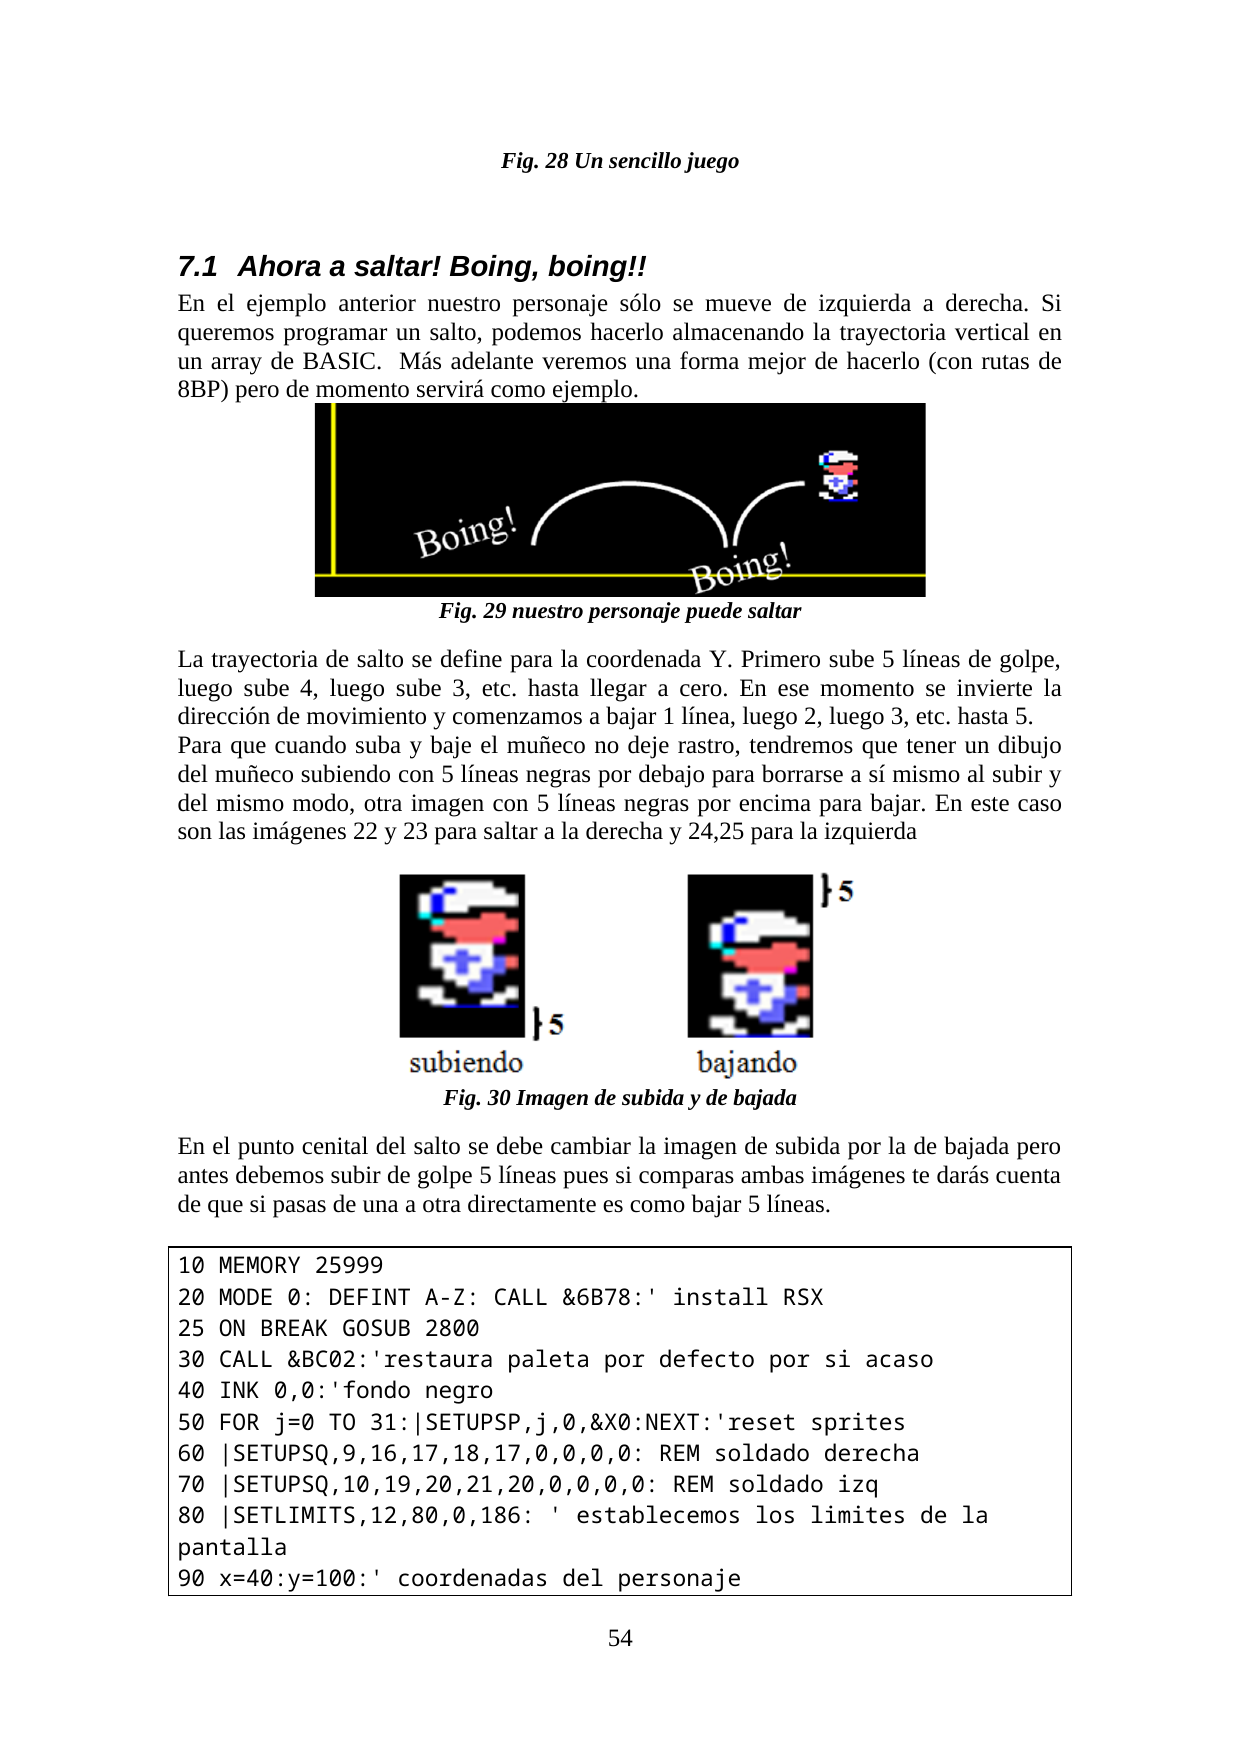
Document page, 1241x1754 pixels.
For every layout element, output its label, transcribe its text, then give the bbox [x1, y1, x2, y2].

text Para que cuando suba y baje el muñeco no deje rastro, tendremos que tener un dibujo del muñeco subiendo con 5 líneas negras por debajo para borrarse a sí mismo al subir y del mismo modo, otra imagen con 5 líneas negras por encima para bajar. En este caso son las imágenes 22 y 23 para saltar a la derecha y 24,25 para la izquierda [177, 730, 1063, 845]
text 30 CALL &BC02:'restaura paleta por defecto por si acaso [177, 1343, 1063, 1374]
text 20 MODE 0: DEFINT A-Z: CALL &6B78:' install RSX [177, 1281, 1063, 1312]
picture [314, 403, 926, 597]
text Fig. 29 nuestro personaje puede saltar [177, 597, 1063, 623]
text 70 |SETUPSQ,10,19,20,21,20,0,0,0,0: REM soldado izq [177, 1468, 1063, 1499]
text Fig. 28 Un sencillo juego [177, 148, 1063, 174]
text 10 MEMORY 25999 [169, 1248, 1071, 1281]
text En el punto cenital del salto se debe cambiar la imagen de subida por la de bajada pero antes debemos subir de golpe 5 líneas pues si comparas ambas imágenes te darás cuenta de que si pasas de una a otra directamente es como bajar 5 líneas. [177, 1131, 1063, 1218]
text 40 INK 0,0:'fondo negro [177, 1374, 1063, 1406]
text En el ejemplo anterior nuestro personaje sólo se mueve de izquierda a derecha. Si queremos programar un salto, podemos hacerlo almacenando la trayectoria vertical en un array de BASIC. Más adelante veremos una forma mejor de hacerlo (con rutas de 8BP) pero de momento servirá como ejemplo. [177, 288, 1063, 403]
text 25 ON BREAK GOSUB 2800 [177, 1312, 1063, 1343]
subtitle Ahora a saltar! Boing, boing!! [177, 248, 1063, 282]
text Fig. 30 Imagen de subida y de bajada [177, 1084, 1063, 1111]
text 60 |SETUPSQ,9,16,17,18,17,0,0,0,0: REM soldado derecha [177, 1437, 1063, 1468]
text La trayectoria de salto se define para la coordenada Y. Primero sube 5 líneas de golpe, luego sube 4, luego sube 3, etc. hasta llegar a cero. En ese momento se invierte la dirección de movimiento y comenzamos a bajar 1 línea, luego 2, luego 3, etc. hasta 5. [177, 644, 1063, 730]
text 50 FOR j=0 TO 31:|SETUPSP,j,0,&X0:NEXT:'reset sprites [177, 1406, 1063, 1437]
text 80 |SETLIMITS,12,80,0,186: ' establecemos los limites de la pantalla [177, 1499, 1063, 1559]
picture [375, 845, 865, 1085]
text 90 x=40:y=100:' coordenadas del personaje [169, 1559, 1071, 1595]
